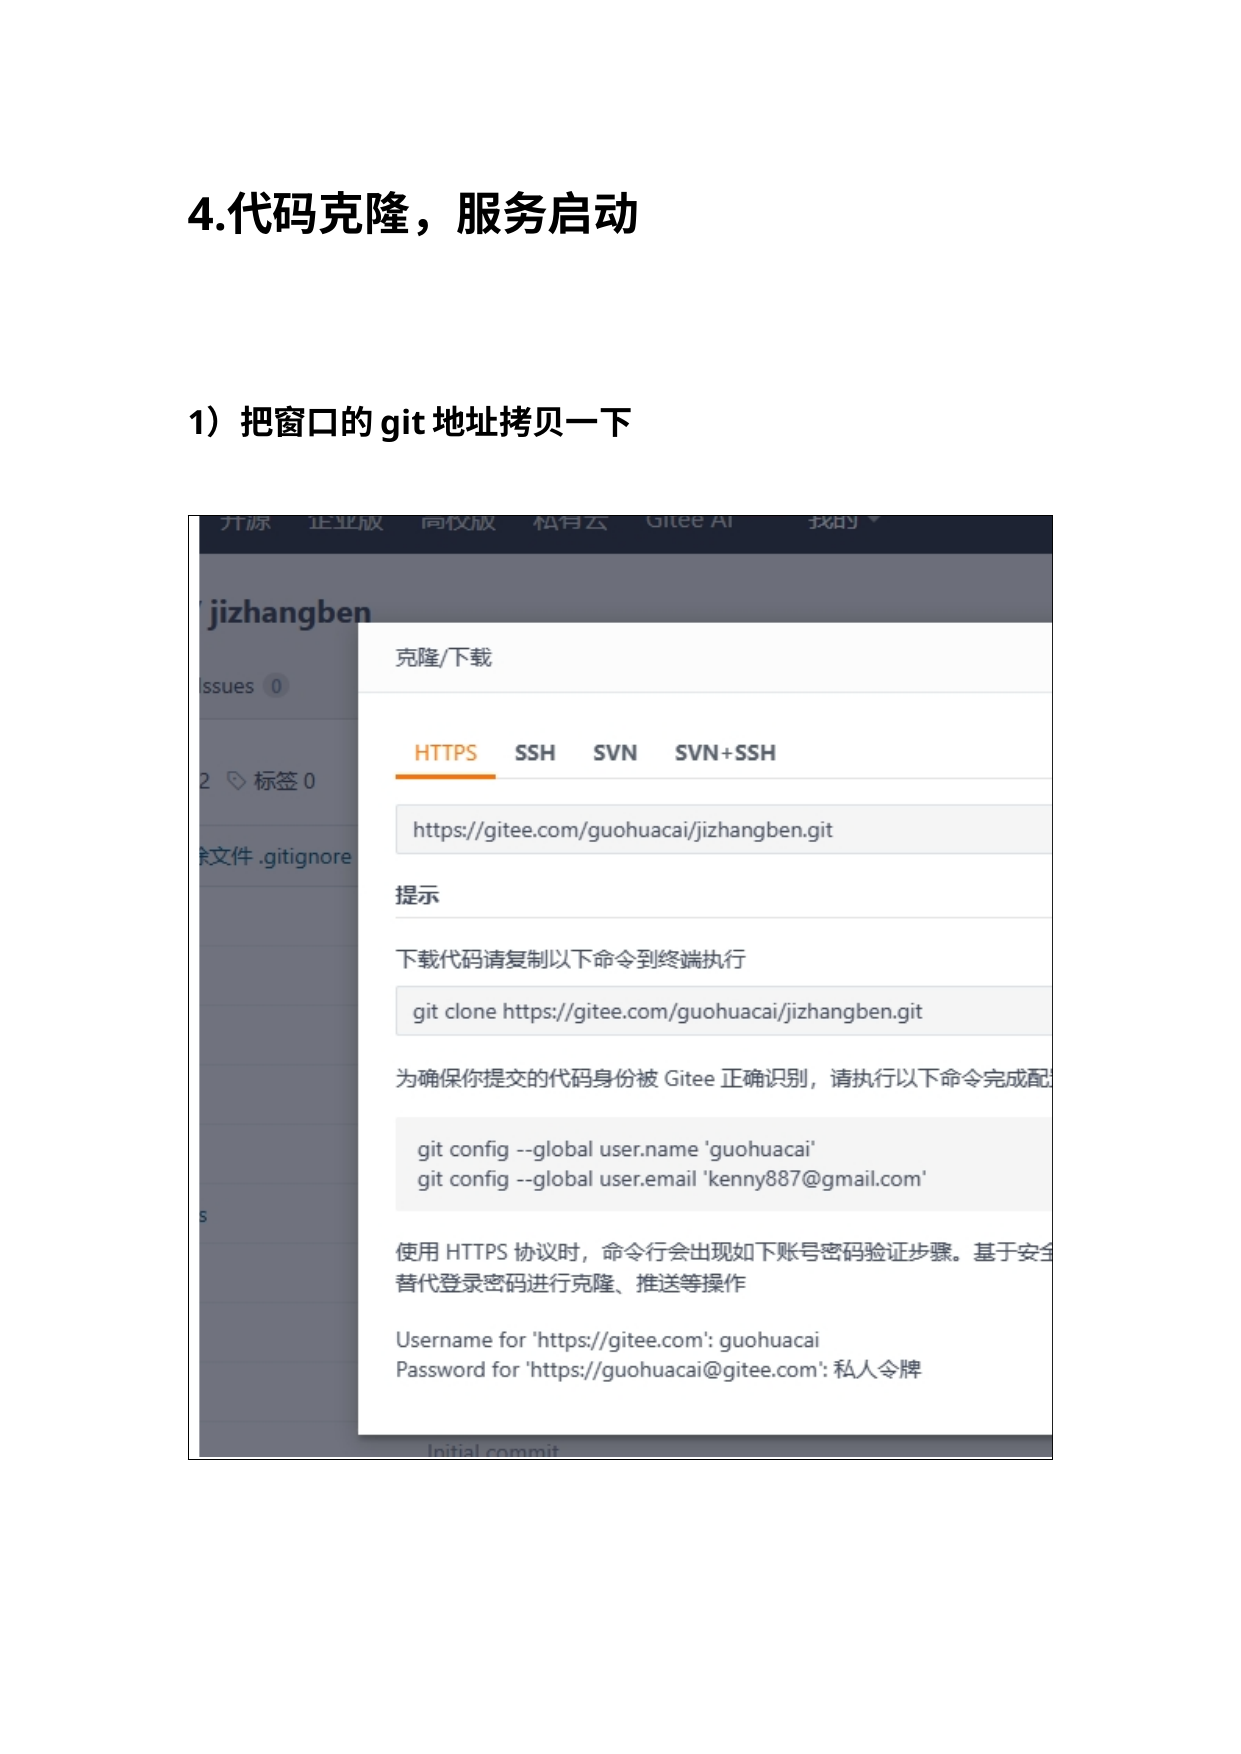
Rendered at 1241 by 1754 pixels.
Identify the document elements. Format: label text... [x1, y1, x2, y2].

subtitle 4.代码克隆，服务启动 [187, 162, 1053, 259]
subtitle 1）把窗口的git地址拷贝一下 [187, 388, 1053, 453]
table_header [189, 516, 1052, 1458]
picture [199, 516, 1053, 1457]
